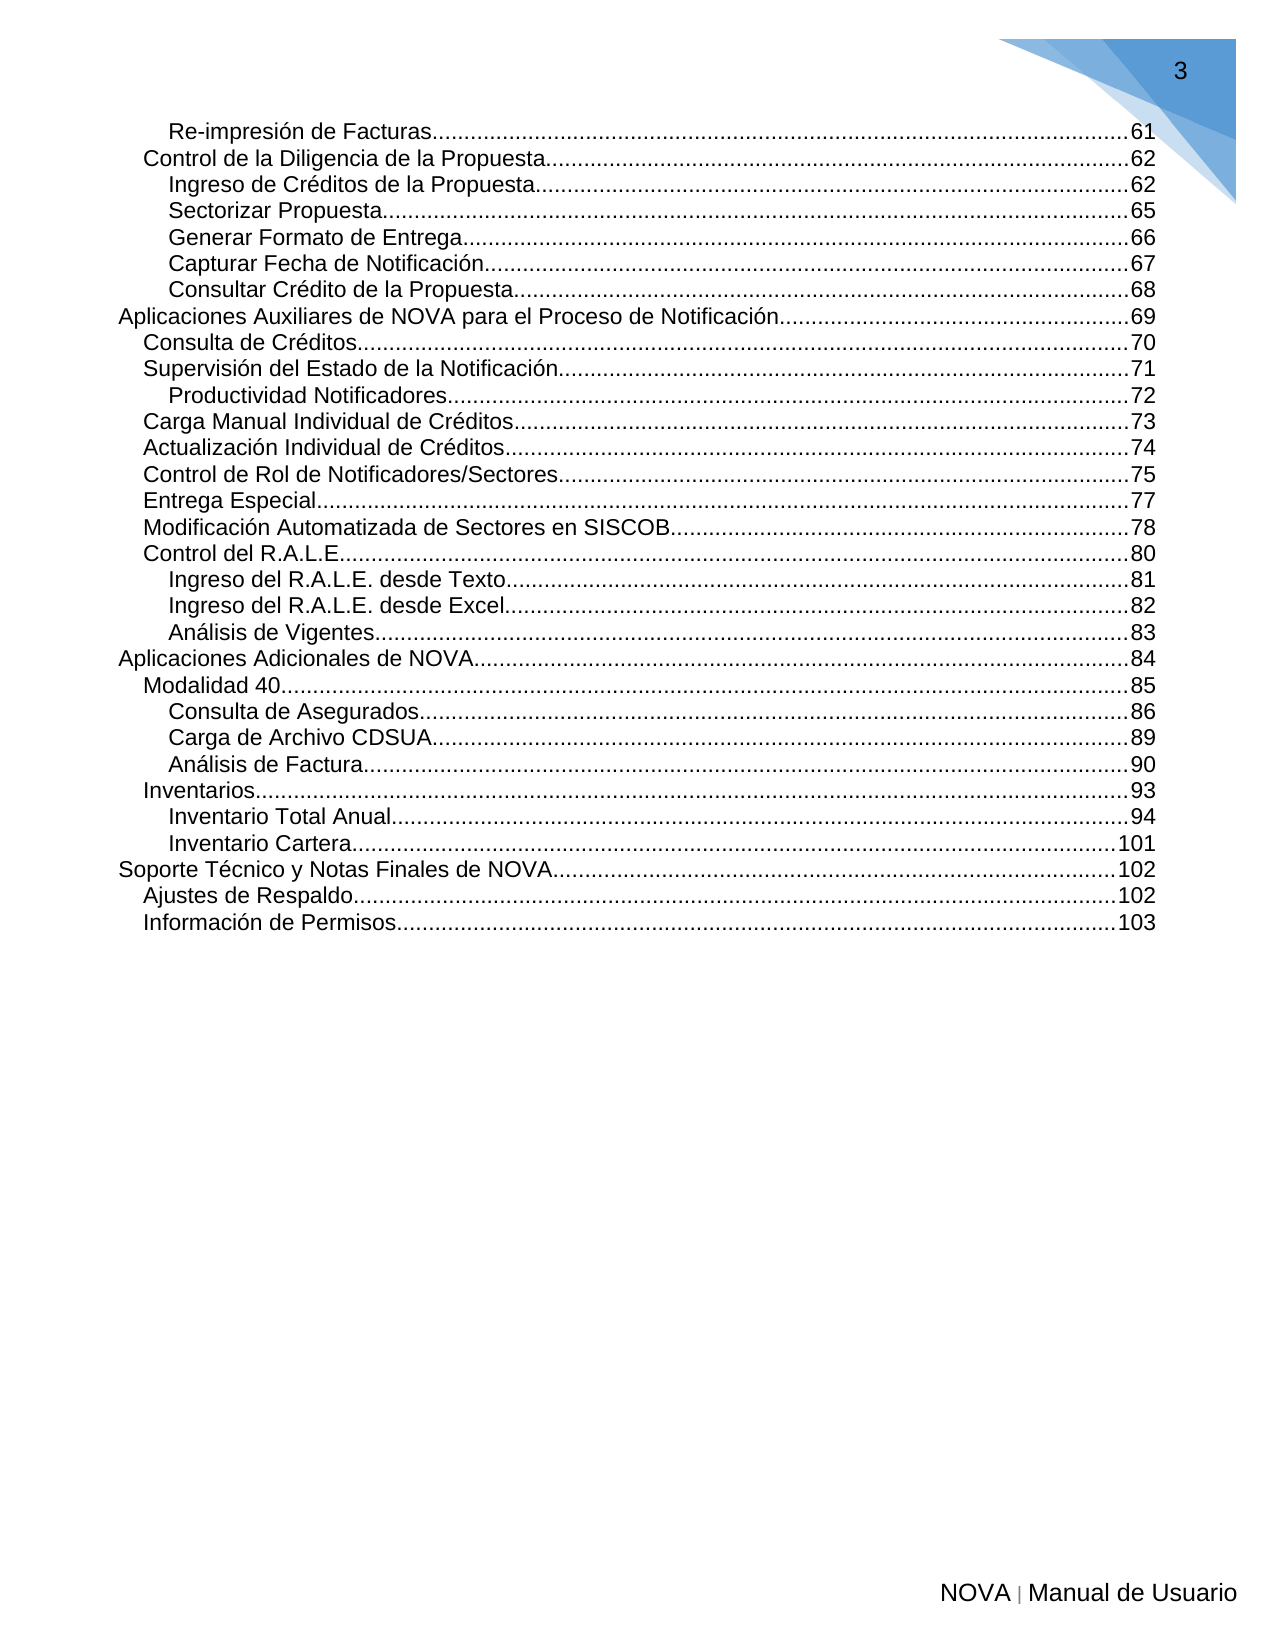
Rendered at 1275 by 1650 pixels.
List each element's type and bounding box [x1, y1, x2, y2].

picture [997, 39, 1236, 205]
